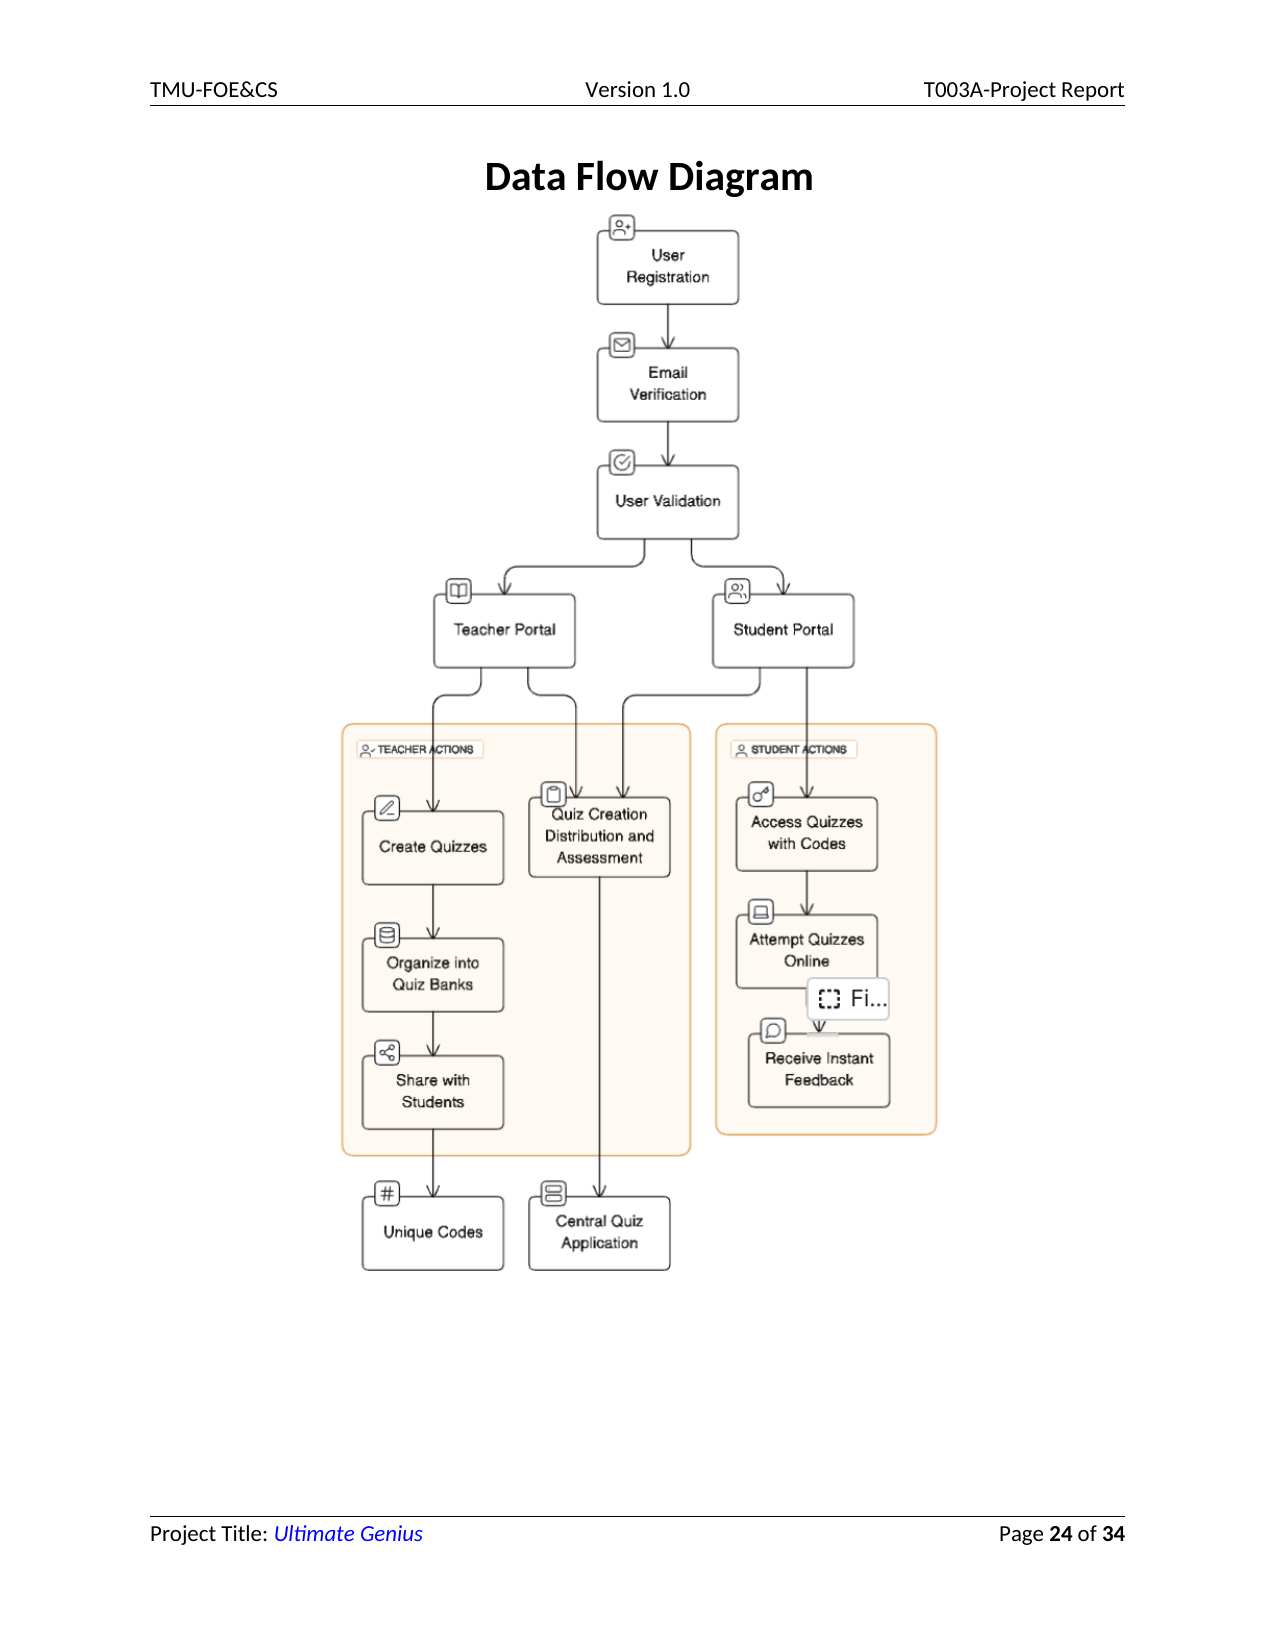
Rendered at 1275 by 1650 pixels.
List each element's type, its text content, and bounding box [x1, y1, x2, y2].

picture [150, 203, 1115, 1323]
text Data Flow Diagram [150, 150, 1125, 201]
